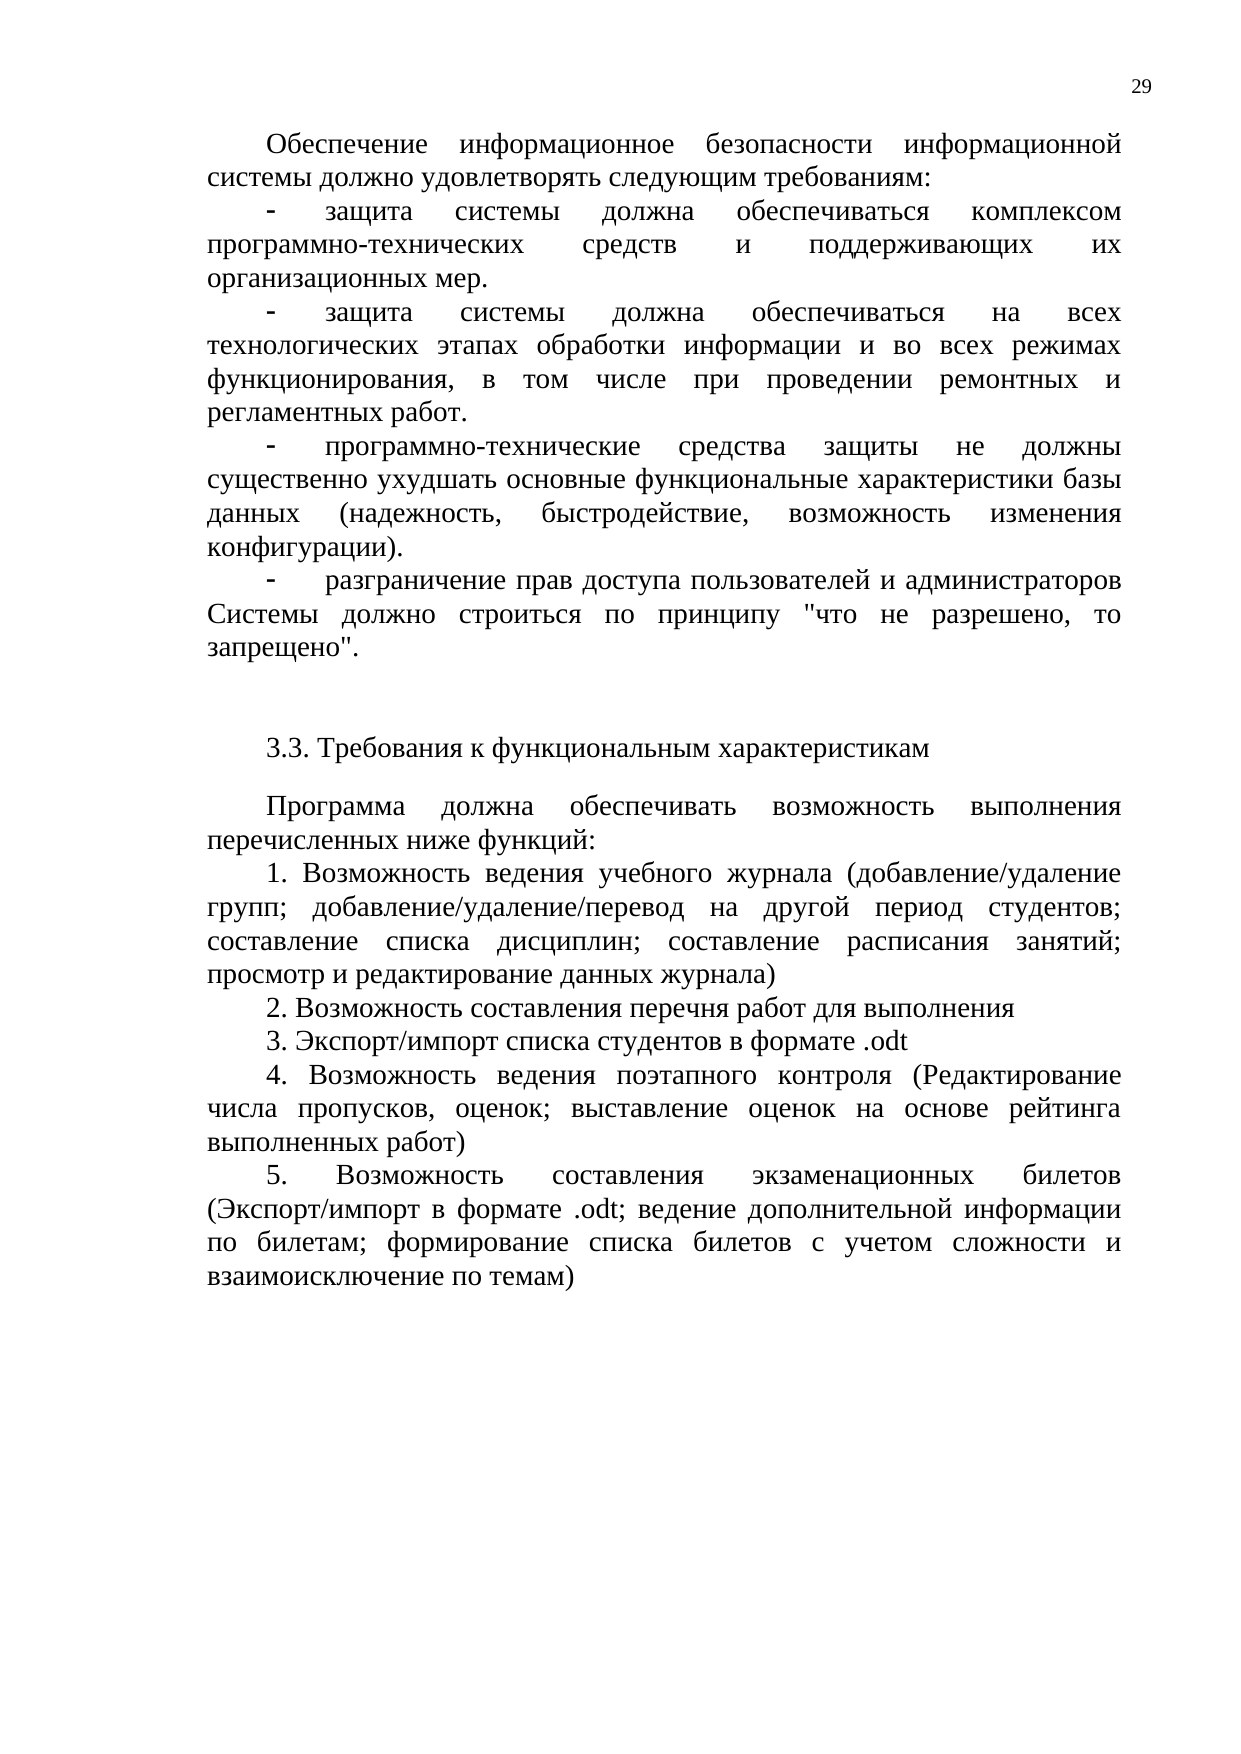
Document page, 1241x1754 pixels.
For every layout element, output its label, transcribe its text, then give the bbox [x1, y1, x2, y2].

text 4. Возможность ведения поэтапного контроля (Редактирование числа пропусков, оценок; выставление оценок на основе рейтинга выполненных работ) [207, 1057, 1122, 1157]
list защита системы должна обеспечиваться комплексом программно-технических средств и поддерживающих их организационных мер. [207, 193, 1122, 294]
text Обеспечение информационное безопасности информационной системы должно удовлетворять следующим требованиям: [207, 126, 1122, 193]
text 1. Возможность ведения учебного журнала (добавление/удаление групп; добавление/удаление/перевод на другой период студентов; составление списка дисциплин; составление расписания занятий; просмотр и редактирование данных журнала) [207, 856, 1122, 990]
subtitle Программа должна обеспечивать возможность выполнения перечисленных ниже функций: [207, 788, 1122, 856]
text 3. Экспорт/импорт списка студентов в формате .odt [207, 1023, 1122, 1057]
text 2. Возможность составления перечня работ для выполнения [207, 990, 1122, 1023]
list защита системы должна обеспечиваться на всех технологических этапах обработки информации и во всех режимах функционирования, в том числе при проведении ремонтных и регламентных работ. [207, 294, 1122, 428]
subtitle Требования к функциональным характеристикам [207, 730, 1122, 763]
text 5. Возможность составления экзаменационных билетов (Экспорт/импорт в формате .odt; ведение дополнительной информации по билетам; формирование списка билетов с учетом сложности и взаимоисключение по темам) [207, 1157, 1122, 1292]
list программно-технические средства защиты не должны существенно ухудшать основные функциональные характеристики базы данных (надежность, быстродействие, возможность изменения конфигурации). [207, 428, 1122, 562]
list разграничение прав доступа пользователей и администраторов Системы должно строиться по принципу "что не разрешено, то запрещено". [207, 562, 1122, 663]
